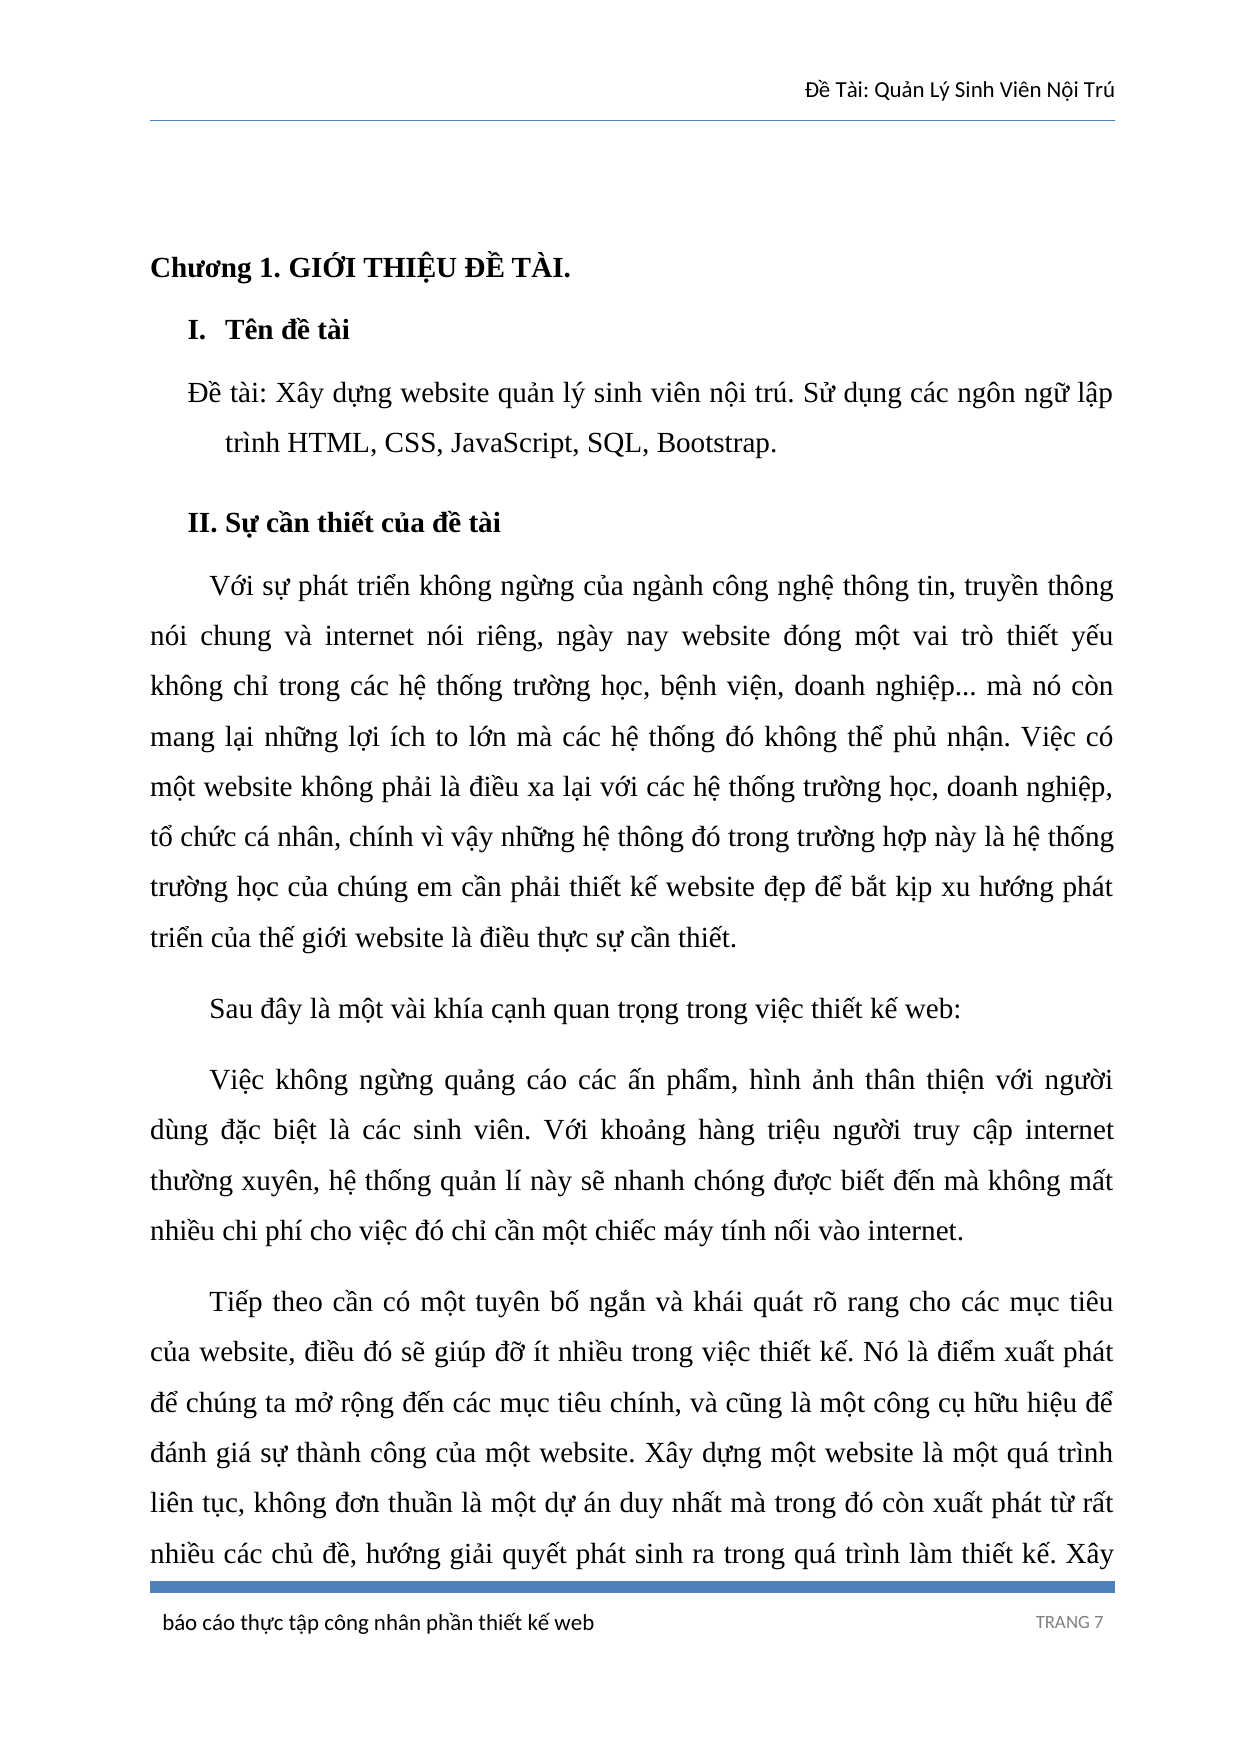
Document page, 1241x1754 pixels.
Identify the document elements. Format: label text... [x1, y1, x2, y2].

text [150, 1284, 1115, 1569]
text Sau đây là một vài khía cạnh quan trọng trong việc thiết kế web: [150, 991, 1115, 1024]
subtitle Chương 1. GIỚI THIỆU ĐỀ TÀI. [150, 250, 1115, 283]
subtitle Tên đề tài [187, 312, 1115, 346]
subtitle Sự cần thiết của đề tài [187, 505, 1115, 538]
list Đề tài: Xây dựng website quản lý sinh viên nội trú. Sử dụng các ngôn ngữ lập trình HTML, CSS, JavaScript, SQL, Bootstrap. [187, 375, 1115, 459]
text Việc không ngừng quảng cáo các ấn phẩm, hình ảnh thân thiện với người dùng đặc biệt là các sinh viên. Với khoảng hàng triệu người truy cập internet thường xuyên, hệ thống quản lí này sẽ nhanh chóng được biết đến mà không mất nhiều chi phí cho việc đó chỉ cần một chiếc máy tính nối vào internet. [150, 1062, 1115, 1247]
text Với sự phát triển không ngừng của ngành công nghệ thông tin, truyền thông nói chung và internet nói riêng, ngày nay website đóng một vai trò thiết yếu không chỉ trong các hệ thống trường học, bệnh viện, doanh nghiệp... mà nó còn mang lại những lợi ích to lớn mà các hệ thống đó không thể phủ nhận. Việc có một website không phải là điều xa lại với các hệ thống trường học, doanh nghiệp, tổ chức cá nhân, chính vì vậy những hệ thông đó trong trường hợp này là hệ thống trường học của chúng em cần phải thiết kế website đẹp để bắt kịp xu hướng phát triển của thế giới website là điều thực sự cần thiết. [150, 568, 1115, 953]
